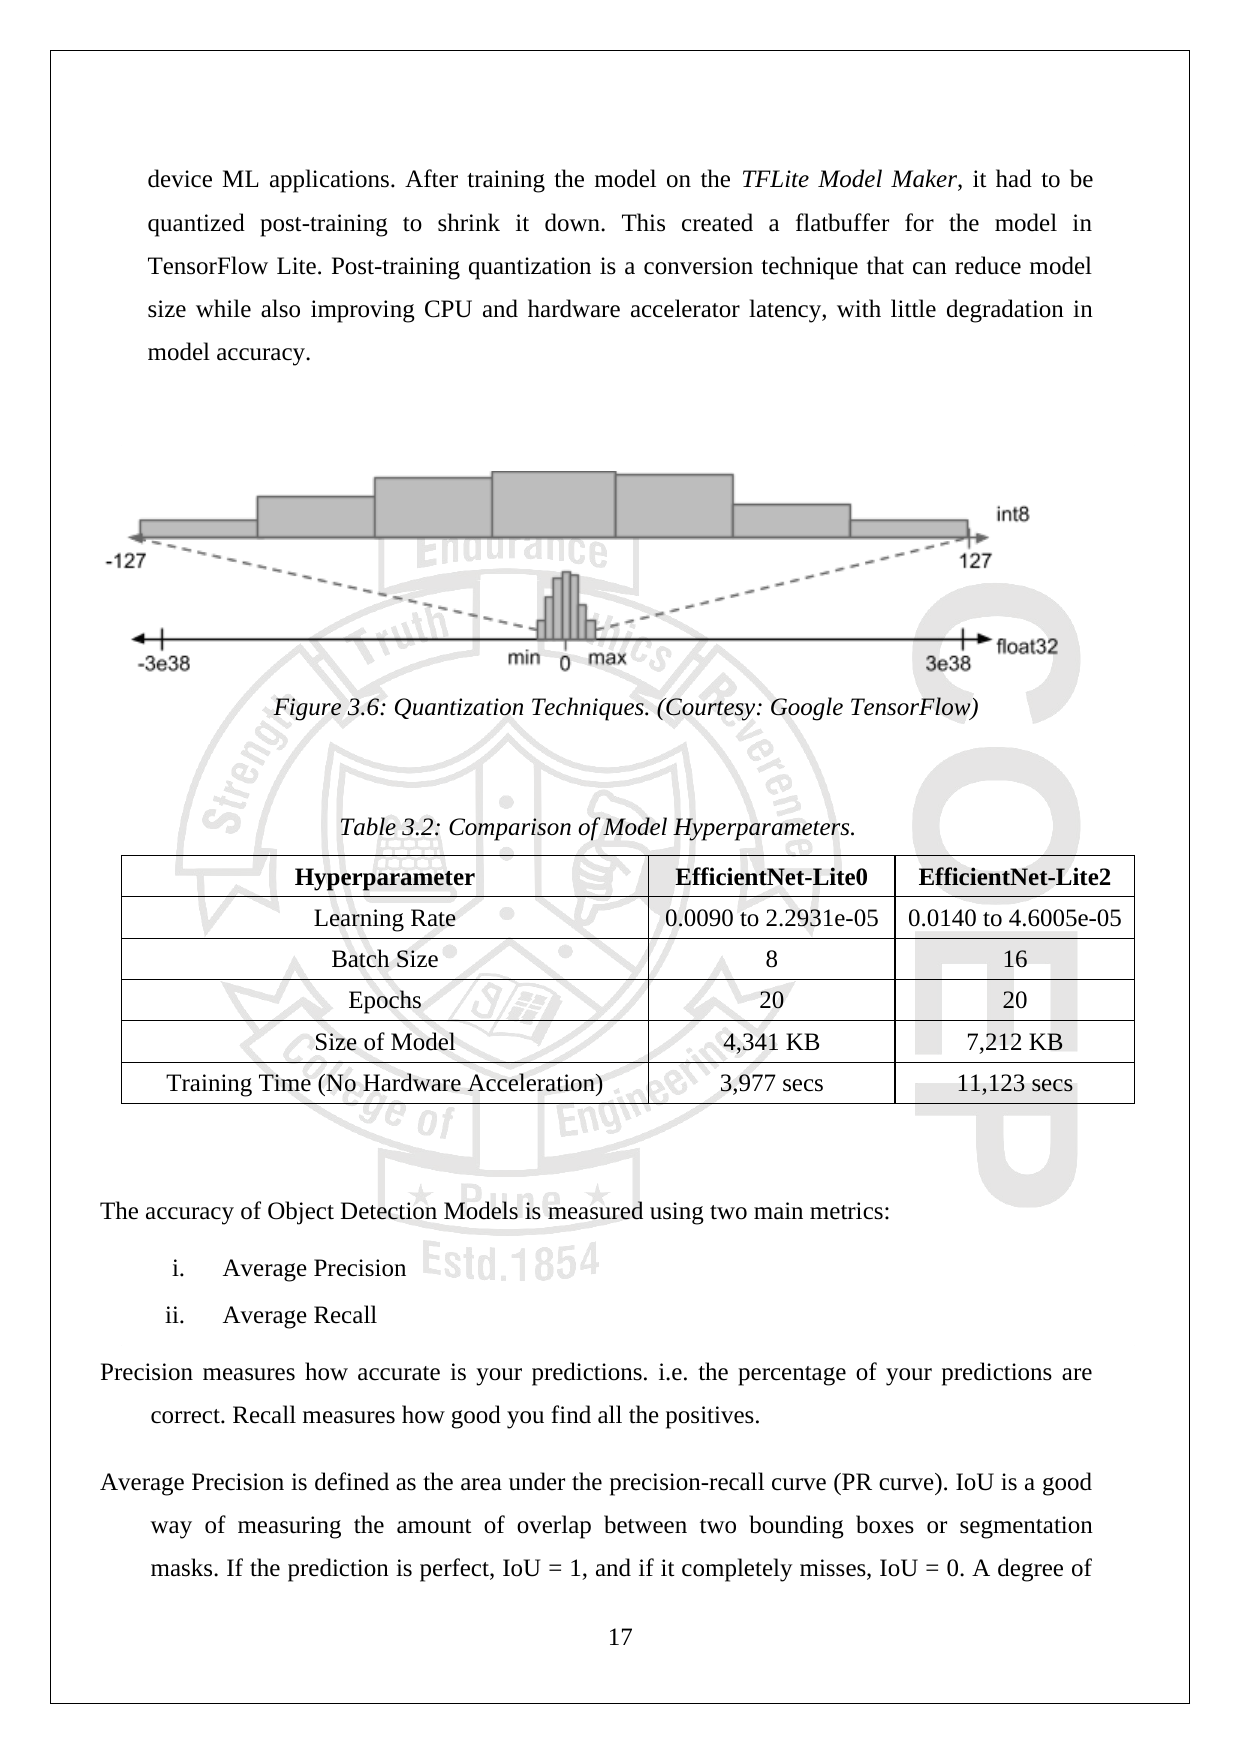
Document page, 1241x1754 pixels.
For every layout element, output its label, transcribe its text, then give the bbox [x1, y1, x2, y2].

text Precision measures how accurate is your predictions. i.e. the percentage of your predictions are correct. Recall measures how good you find all the positives. [100, 1357, 1094, 1428]
text Figure 3.6: Quantization Techniques. (Courtesy: Google TensorFlow) [121, 692, 1134, 721]
table_cell 20 [649, 980, 894, 1020]
table_cell 16 [896, 939, 1134, 979]
table_cell 3,977 secs [649, 1063, 894, 1103]
table_cell 7,212 KB [896, 1021, 1134, 1062]
table_cell 0.0090 to 2.2931e-05 [649, 897, 894, 937]
table_header EfficientNet-Lite2 [896, 856, 1134, 896]
table_header EfficientNet-Lite0 [649, 856, 894, 896]
table_cell Epochs [122, 980, 648, 1020]
table_cell 11,123 secs [896, 1063, 1134, 1103]
table_cell 0.0140 to 4.6005e-05 [896, 897, 1134, 937]
table_cell 20 [896, 980, 1134, 1020]
picture [97, 471, 1072, 678]
table_cell Size of Model [122, 1021, 648, 1062]
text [100, 1467, 1094, 1582]
text The accuracy of Object Detection Models is measured using two main metrics: [100, 1196, 1094, 1225]
table_cell Learning Rate [122, 897, 648, 937]
text Table 3.2: Comparison of Model Hyperparameters. [104, 812, 1094, 840]
table_cell 8 [649, 939, 894, 979]
list Average Precision [185, 1253, 1093, 1282]
table_cell Batch Size [122, 939, 648, 979]
table_header Hyperparameter [122, 856, 648, 896]
list Average Recall [185, 1300, 1093, 1328]
table_cell Training Time (No Hardware Acceleration) [122, 1063, 648, 1103]
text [97, 164, 1094, 366]
table_cell 4,341 KB [649, 1021, 894, 1062]
